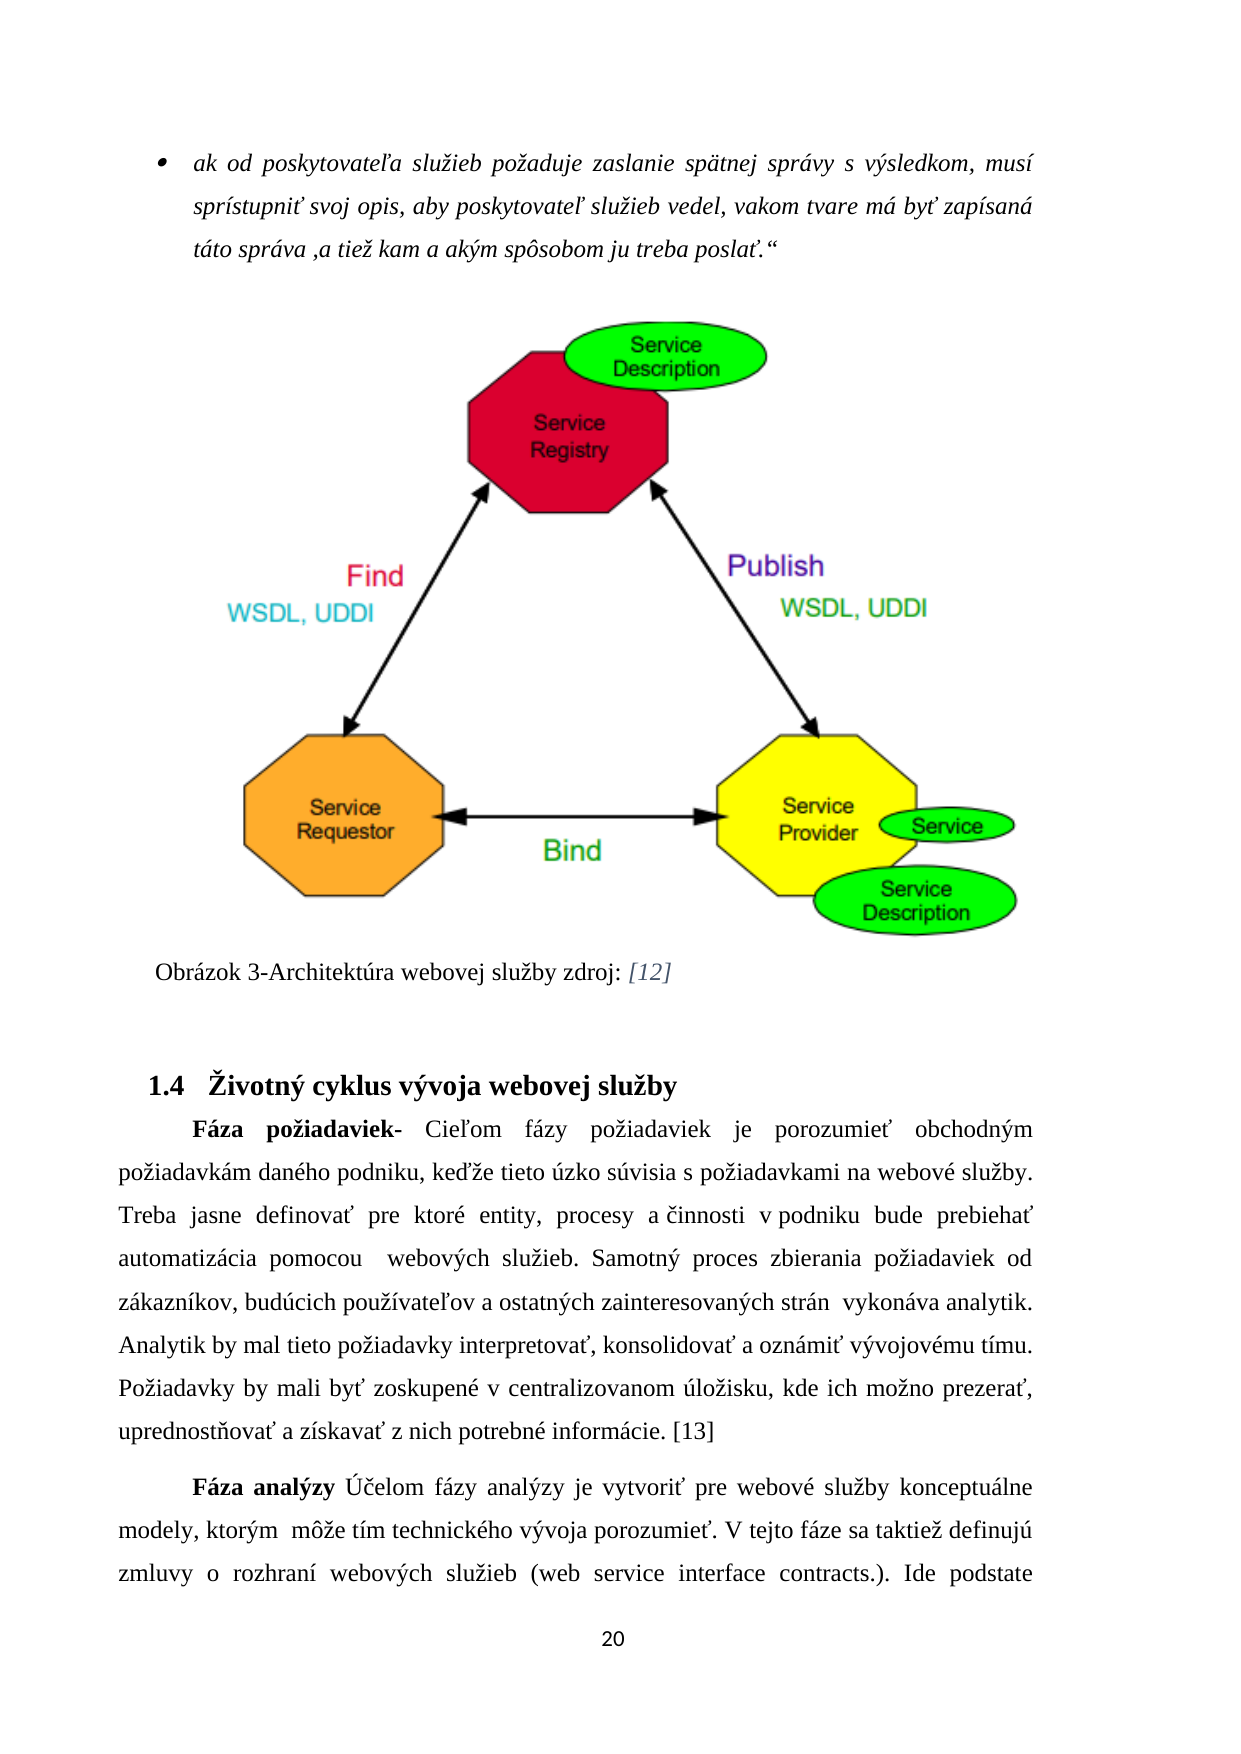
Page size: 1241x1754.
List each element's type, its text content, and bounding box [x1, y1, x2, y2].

text Fáza požiadaviek- Cieľom fázy požiadaviek je porozumieť obchodným požiadavkám daného podniku, keďže tieto úzko súvisia s požiadavkami na webové služby. Treba jasne definovať pre ktoré entity, procesy a činnosti v podniku bude prebiehať automatizácia pomocou webových služieb. Samotný proces zbierania požiadaviek od zákazníkov, budúcich používateľov a ostatných zainteresovaných strán vykonáva analytik. Analytik by mal tieto požiadavky interpretovať, konsolidovať a oznámiť vývojovému tímu. Požiadavky by mali byť zoskupené v centralizovanom úložisku, kde ich možno prezerať, uprednostňovať a získavať z nich potrebné informácie. [118, 1114, 1033, 1445]
list ak od poskytovateľa služieb požaduje zaslanie spätnej správy s výsledkom, musí sprístupniť svoj opis, aby poskytovateľ služieb vedel, vakom tvare má byť zapísaná táto správa ,a tiež kam a akým spôsobom ju treba poslať.“ [156, 148, 1033, 263]
picture [98, 295, 1074, 951]
subtitle Životný cyklus vývoja webovej služby [148, 1068, 1033, 1102]
